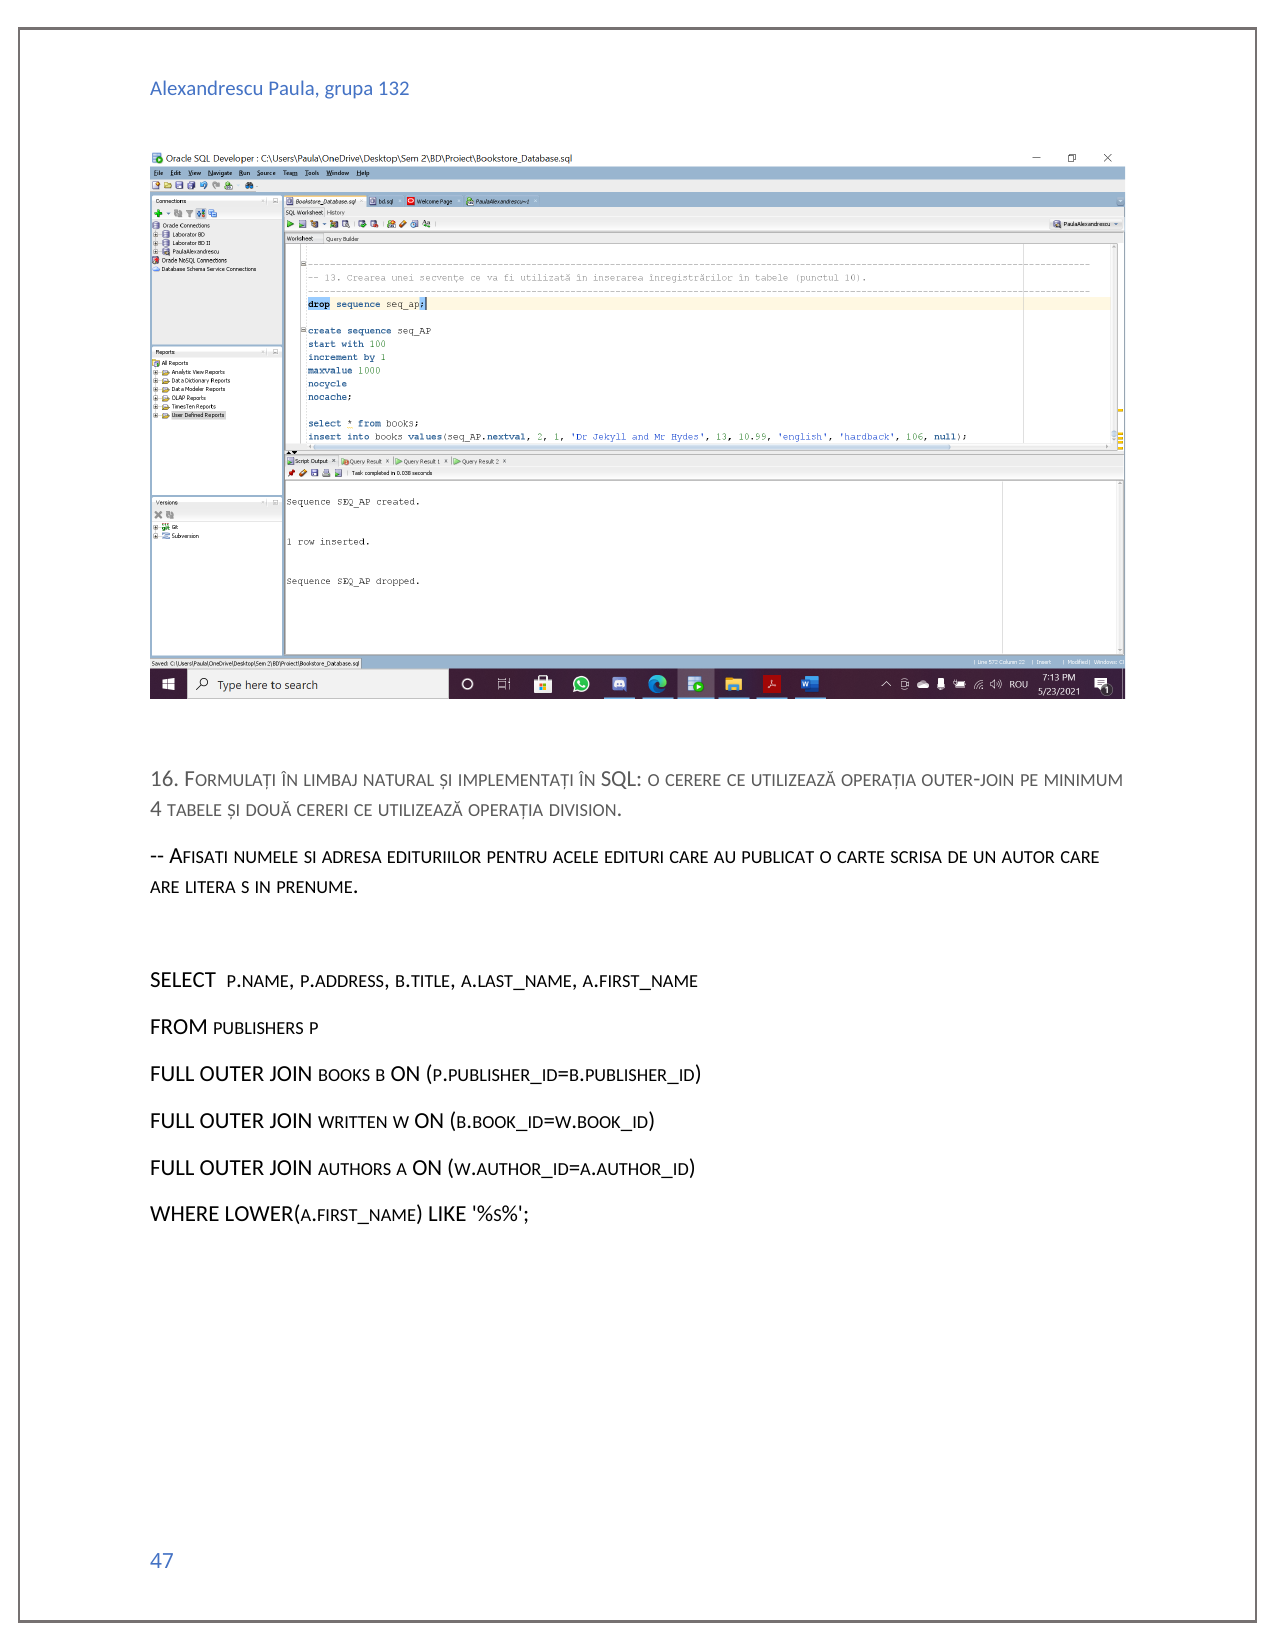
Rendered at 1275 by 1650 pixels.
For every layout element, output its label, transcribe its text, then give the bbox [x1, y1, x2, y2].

picture [150, 150, 1125, 699]
text FULL OUTER JOIN books b ON (p.publisher_id=b.publisher_id) [150, 1059, 1125, 1087]
text FULL OUTER JOIN authors a ON (w.author_id=a.author_id) [150, 1153, 1125, 1181]
text -- Afisati numele si adresa edituriilor pentru acele edituri care au publicat o carte scrisa de un autor care are litera s in prenume. [150, 841, 1125, 899]
text FULL OUTER JOIN written w ON (b.book_id=w.book_id) [150, 1106, 1125, 1134]
text 16. Formulați în limbaj natural și implementați în SQL: o cerere ce utilizează operația outer-join pe minimum 4 tabele și două cereri ce utilizează operația division. [150, 764, 1125, 822]
text SELECT p.name, p.address, b.title, a.last_name, a.first_name [150, 965, 1125, 993]
text WHERE LOWER(a.first_name) LIKE '%s%'; [150, 1199, 1125, 1228]
text FROM publishers p [150, 1012, 1125, 1040]
